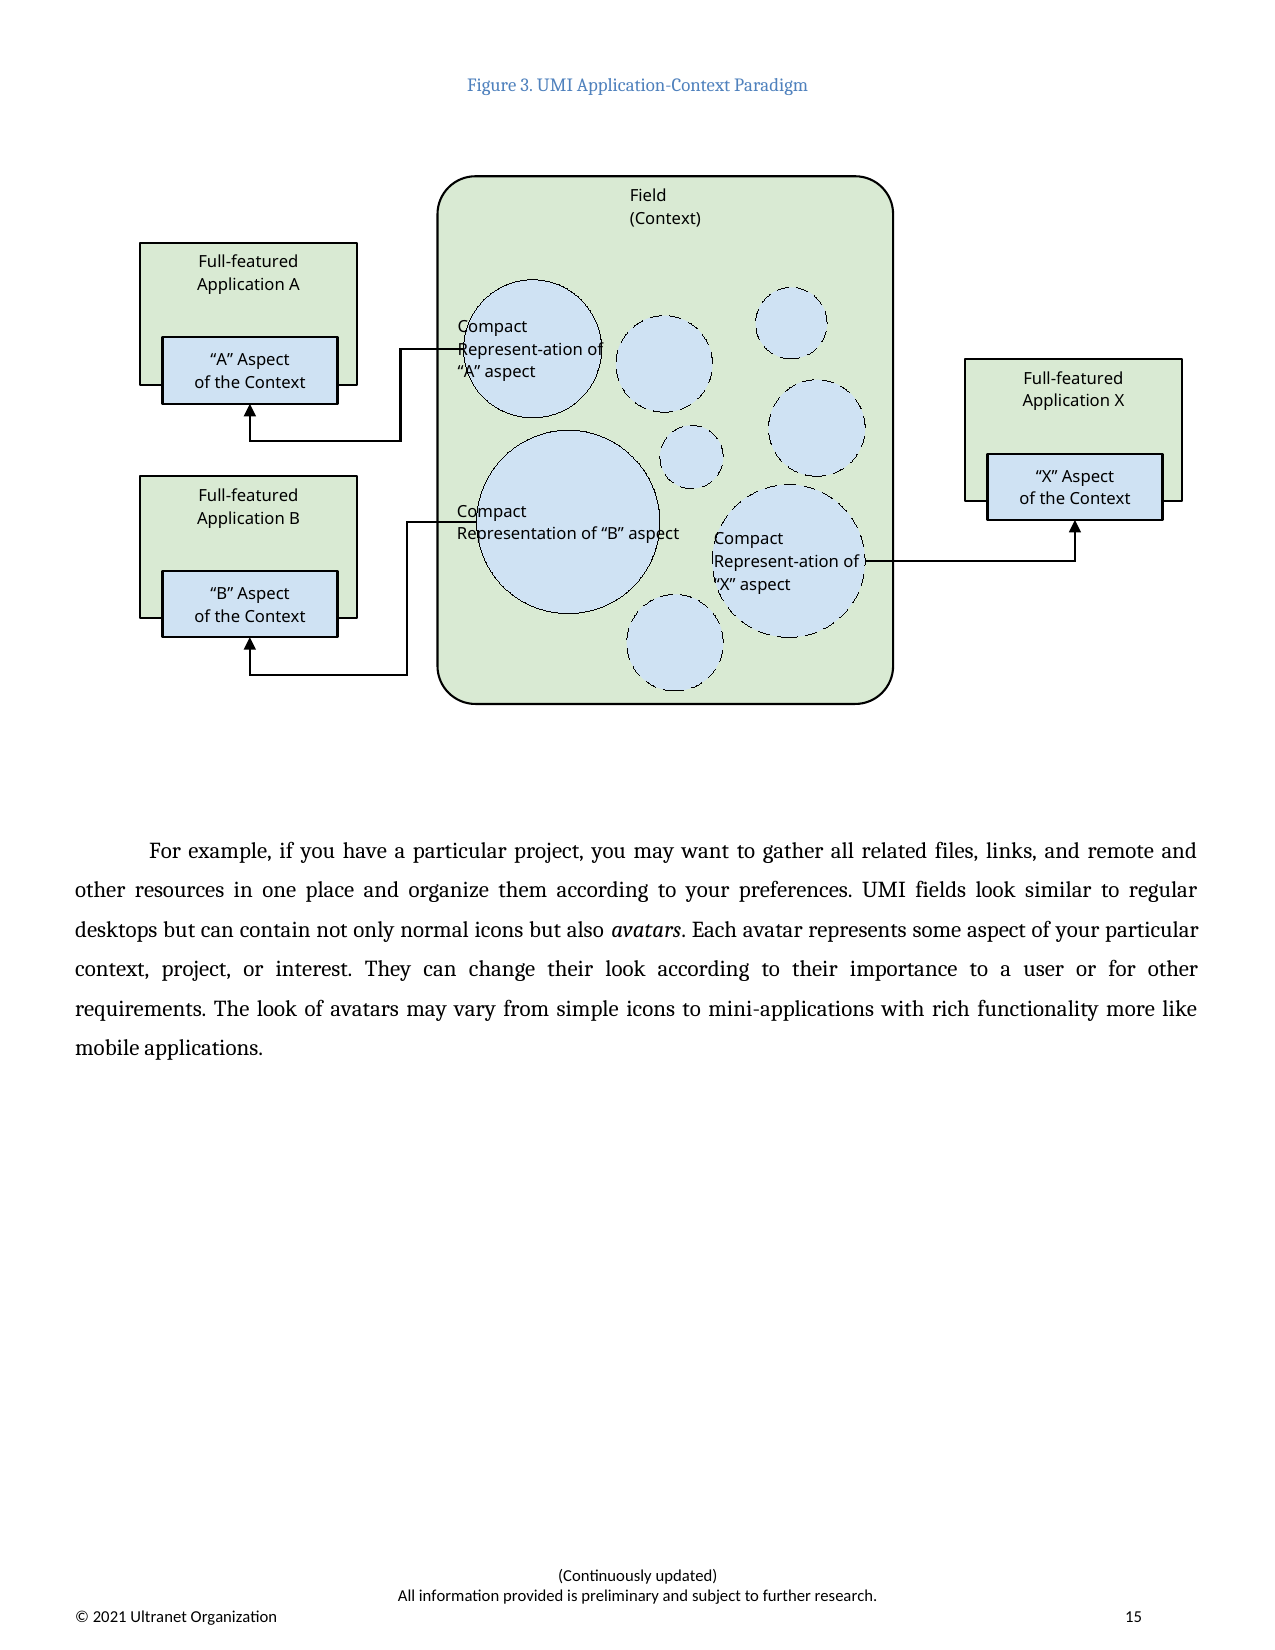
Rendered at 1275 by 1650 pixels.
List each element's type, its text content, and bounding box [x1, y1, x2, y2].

text For example, if you have a particular project, you may want to gather all related files, links, and remote and other resources in one place and organize them according to your preferences. UMI fields look similar to regular desktops but can contain not only normal icons but also avatars. Each avatar represents some aspect of your particular context, project, or interest. They can change their look according to their importance to a user or for other requirements. The look of avatars may vary from simple icons to mini-applications with rich functionality more like mobile applications. [75, 837, 1200, 1061]
text Figure 3. UMI Application-Context Paradigm [75, 75, 1200, 97]
